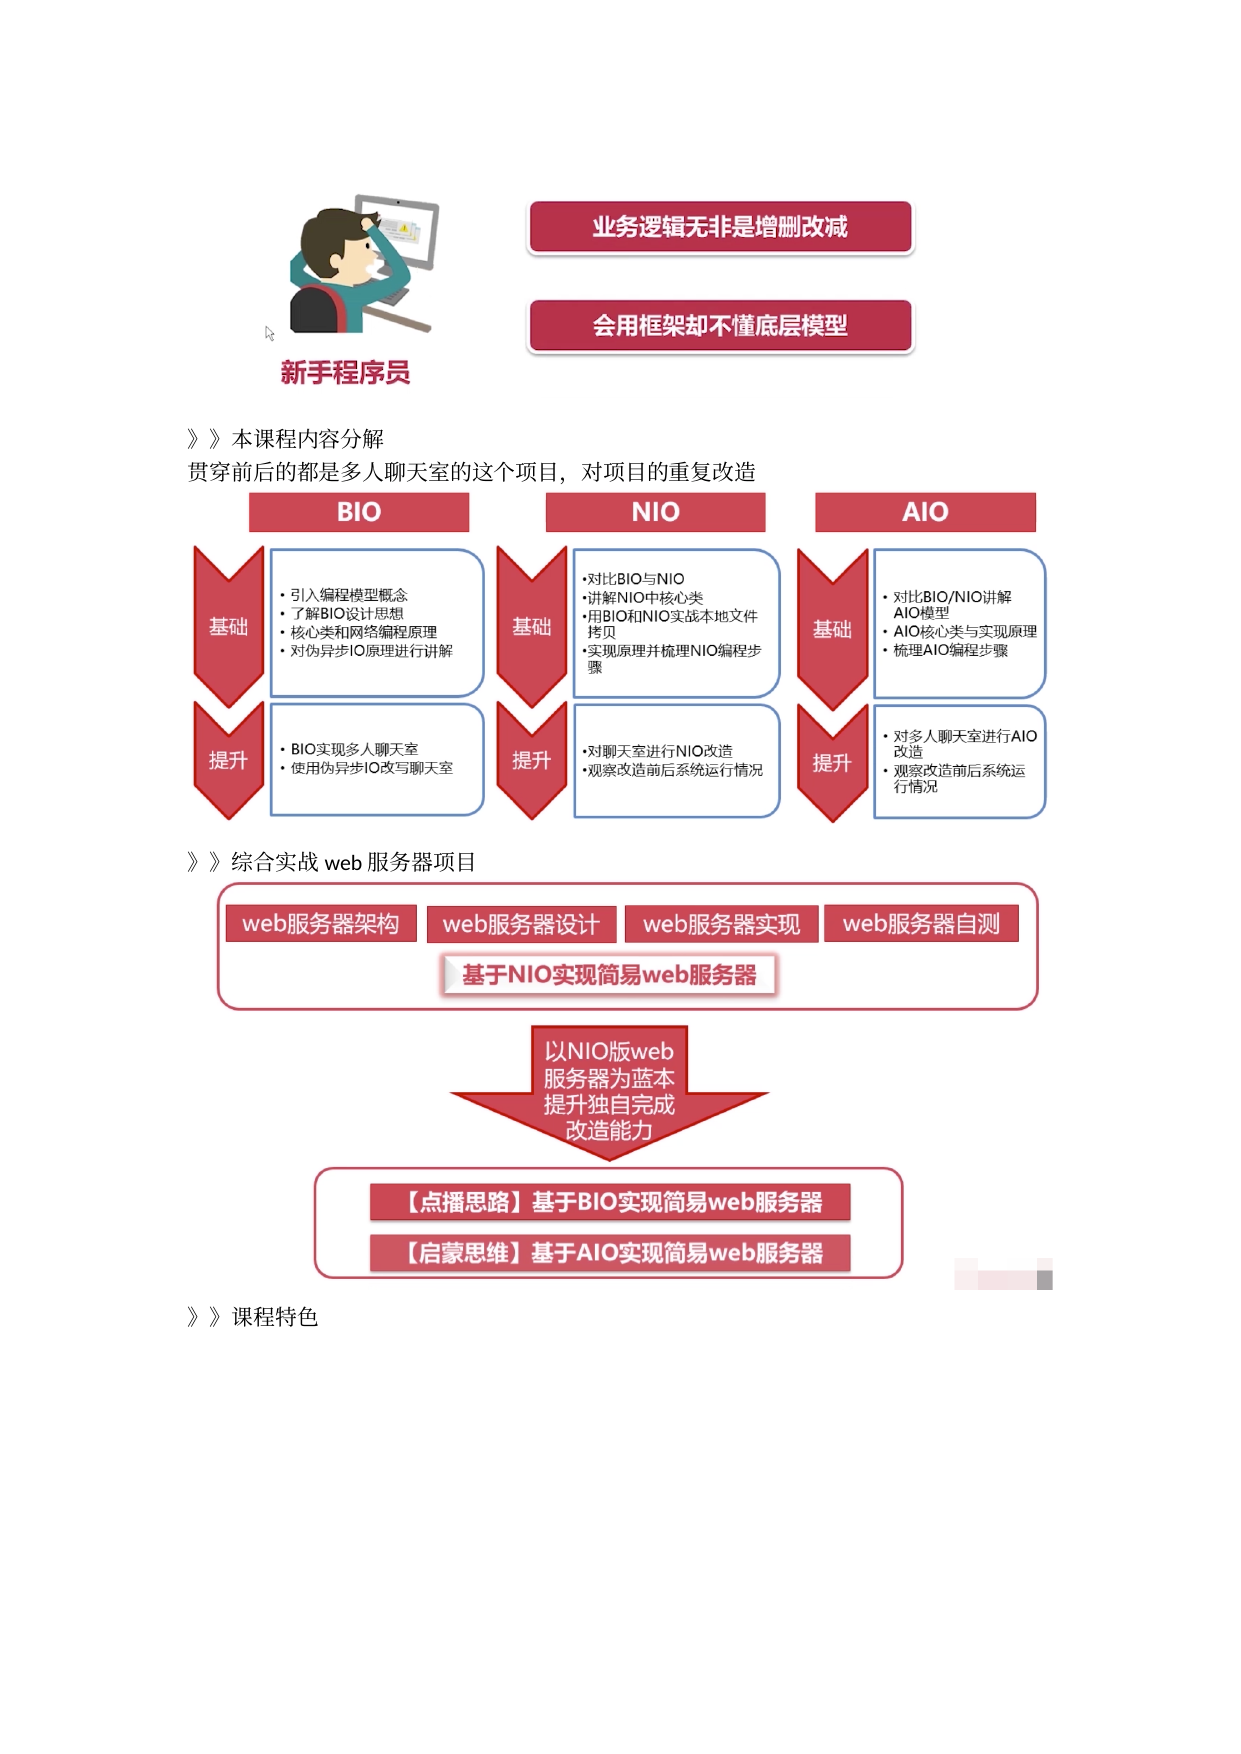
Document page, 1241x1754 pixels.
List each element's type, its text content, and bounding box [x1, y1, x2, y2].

text 》》课程特色 [187, 1299, 1053, 1332]
text 贯穿前后的都是多人聊天室的这个项目，对项目的重复改造 [187, 454, 1053, 487]
text 》》综合实战 web 服务器项目 [187, 844, 1053, 877]
picture [187, 877, 1053, 1290]
text 》》本课程内容分解 [187, 422, 1053, 454]
picture [187, 162, 1053, 398]
picture [187, 487, 1053, 824]
